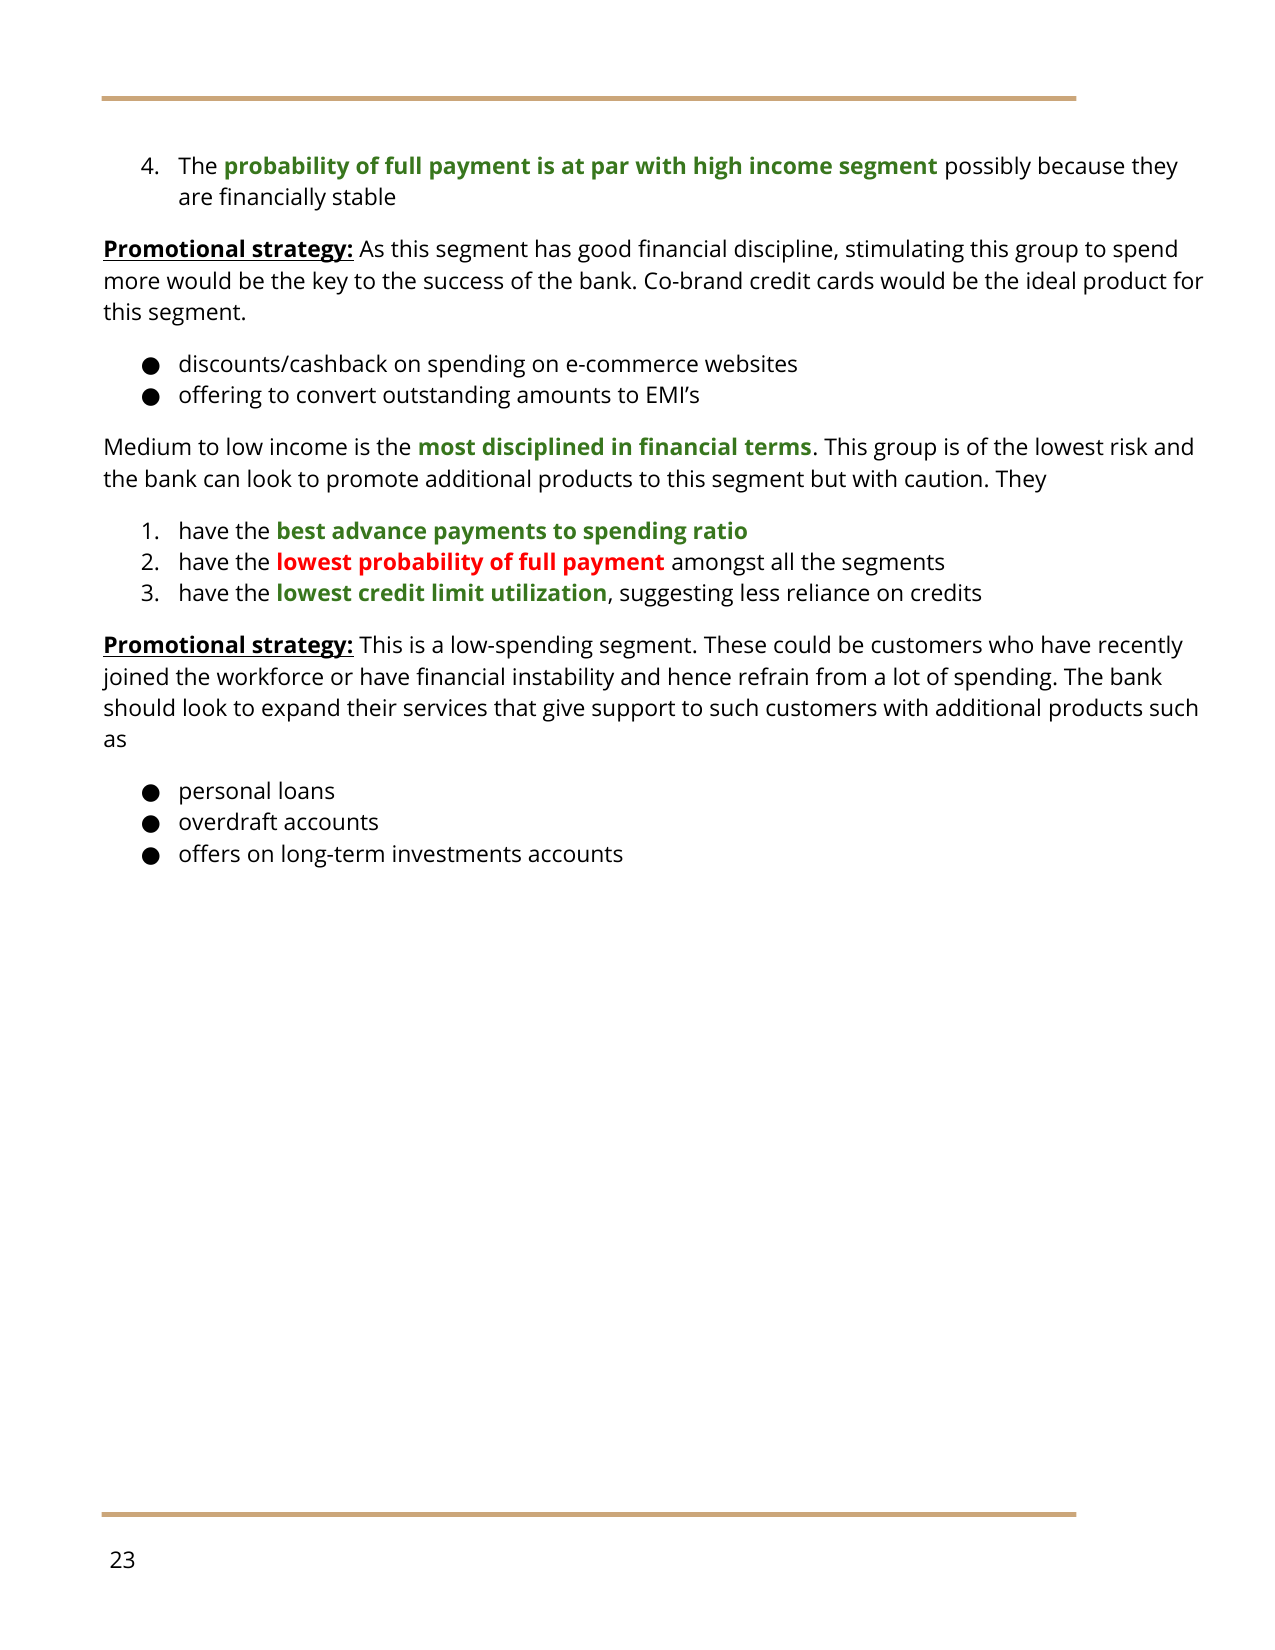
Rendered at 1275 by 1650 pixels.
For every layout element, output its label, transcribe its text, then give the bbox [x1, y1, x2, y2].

list offering to convert outstanding amounts to EMI’s [141, 379, 1219, 410]
picture [101, 1512, 1077, 1517]
list have the lowest credit limit utilization, suggesting less reliance on credits [141, 577, 1219, 608]
text Medium to low income is the most disciplined in financial terms. This group is of the lowest risk and the bank can look to promote additional products to this segment but with caution. They [103, 431, 1219, 494]
list discounts/cashback on spending on e-commerce websites [141, 348, 1219, 379]
list The probability of full payment is at par with high income segment possibly because they are financially stable [141, 150, 1219, 212]
list overdraft accounts [141, 806, 1219, 837]
picture [101, 96, 1077, 101]
text Promotional strategy: This is a low-spending segment. These could be customers who have recently joined the workforce or have financial instability and hence refrain from a lot of spending. The bank should look to expand their services that give support to such customers with additional products such as [103, 629, 1219, 754]
text Promotional strategy: As this segment has good financial discipline, stimulating this group to spend more would be the key to the success of the bank. Co-brand credit cards would be the ideal product for this segment. [103, 233, 1219, 327]
list have the lowest probability of full payment amongst all the segments [141, 546, 1219, 577]
list personal loans [141, 775, 1219, 806]
list have the best advance payments to spending ratio [141, 514, 1219, 546]
list offers on long-term investments accounts [141, 837, 1219, 869]
